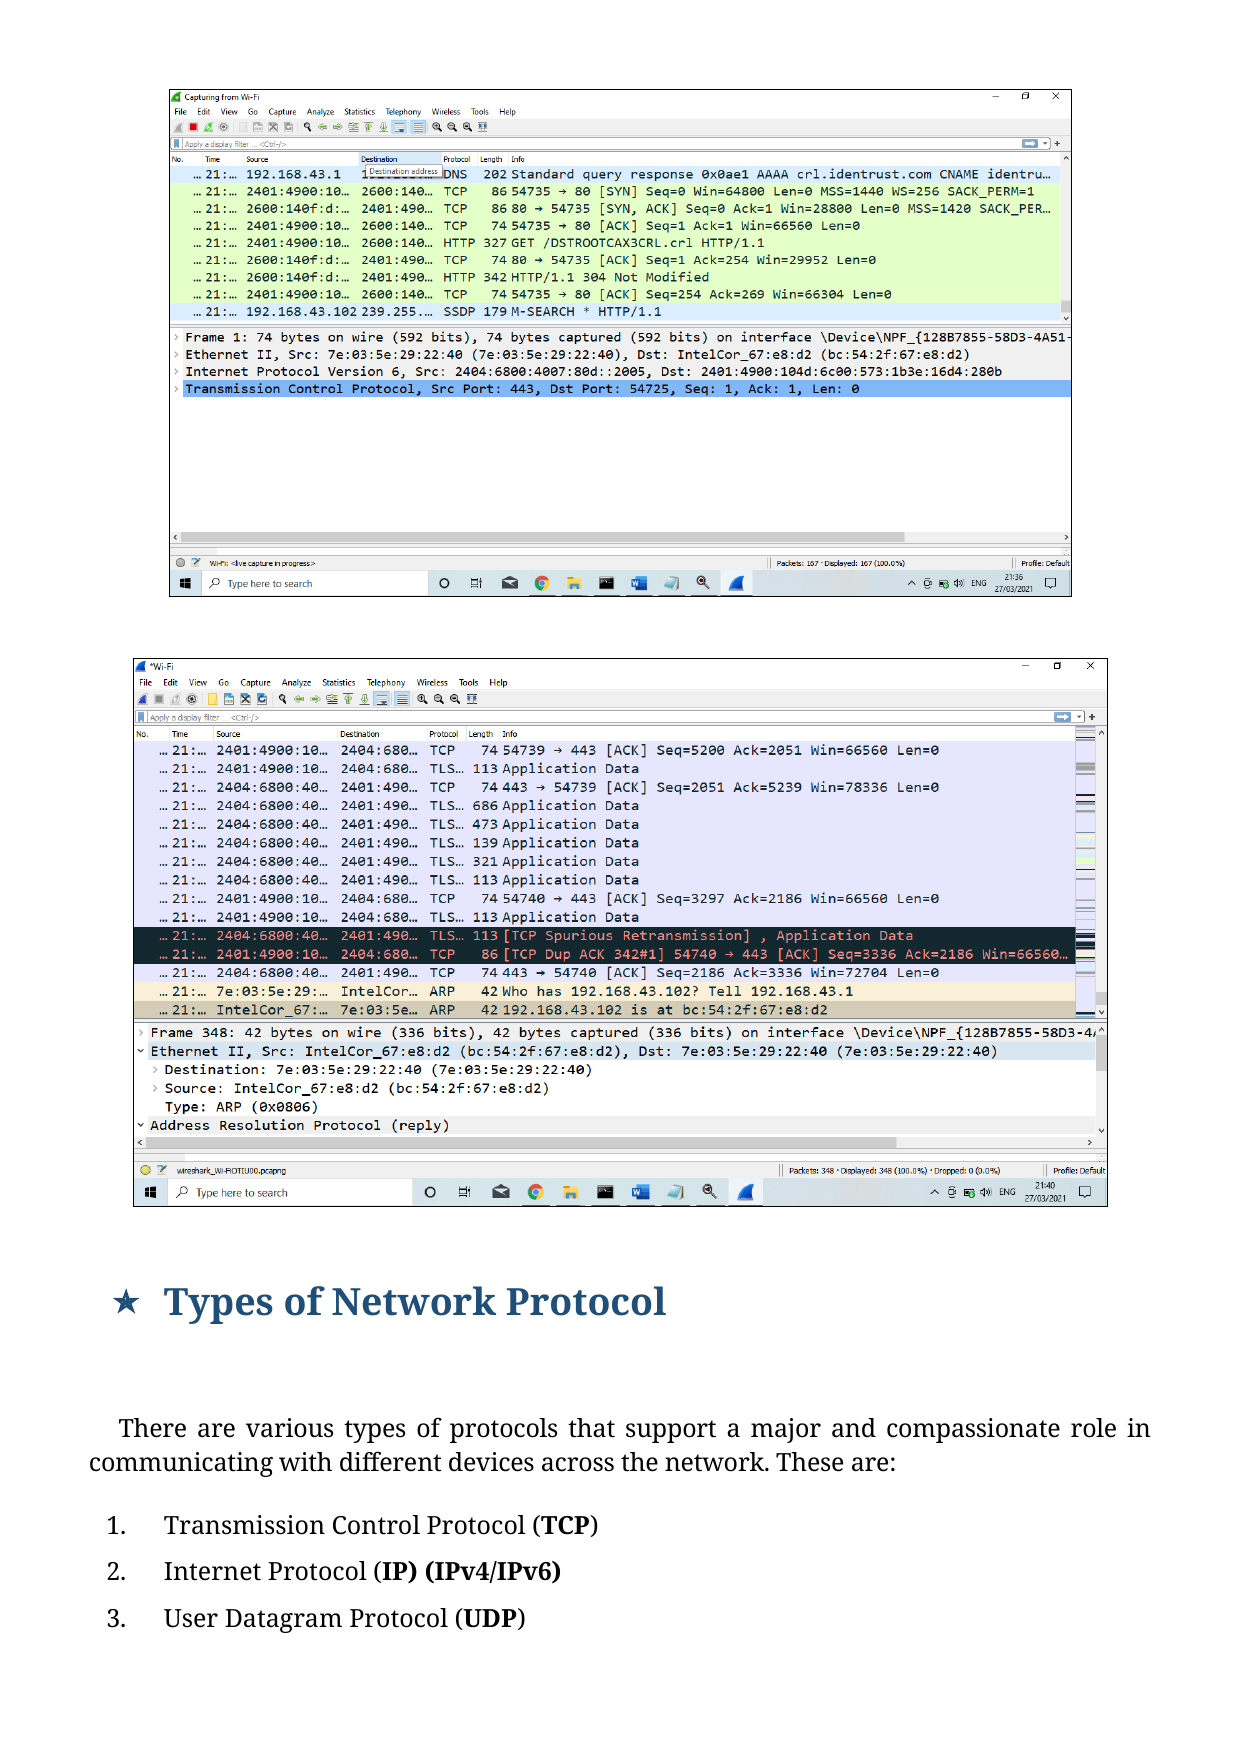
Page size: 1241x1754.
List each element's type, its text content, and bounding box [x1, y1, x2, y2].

list Internet Protocol (IP) (IPv4/IPv6) [126, 1554, 1152, 1588]
picture [170, 90, 1071, 596]
list Transmission Control Protocol (TCP) [126, 1507, 1152, 1542]
picture [134, 659, 1107, 1206]
text There are various types of protocols that support a major and compassionate role in communicating with different devices across the network. These are: [89, 1410, 1152, 1478]
list Types of Network Protocol [126, 1276, 1152, 1327]
list User Datagram Protocol (UDP) [126, 1601, 1152, 1635]
